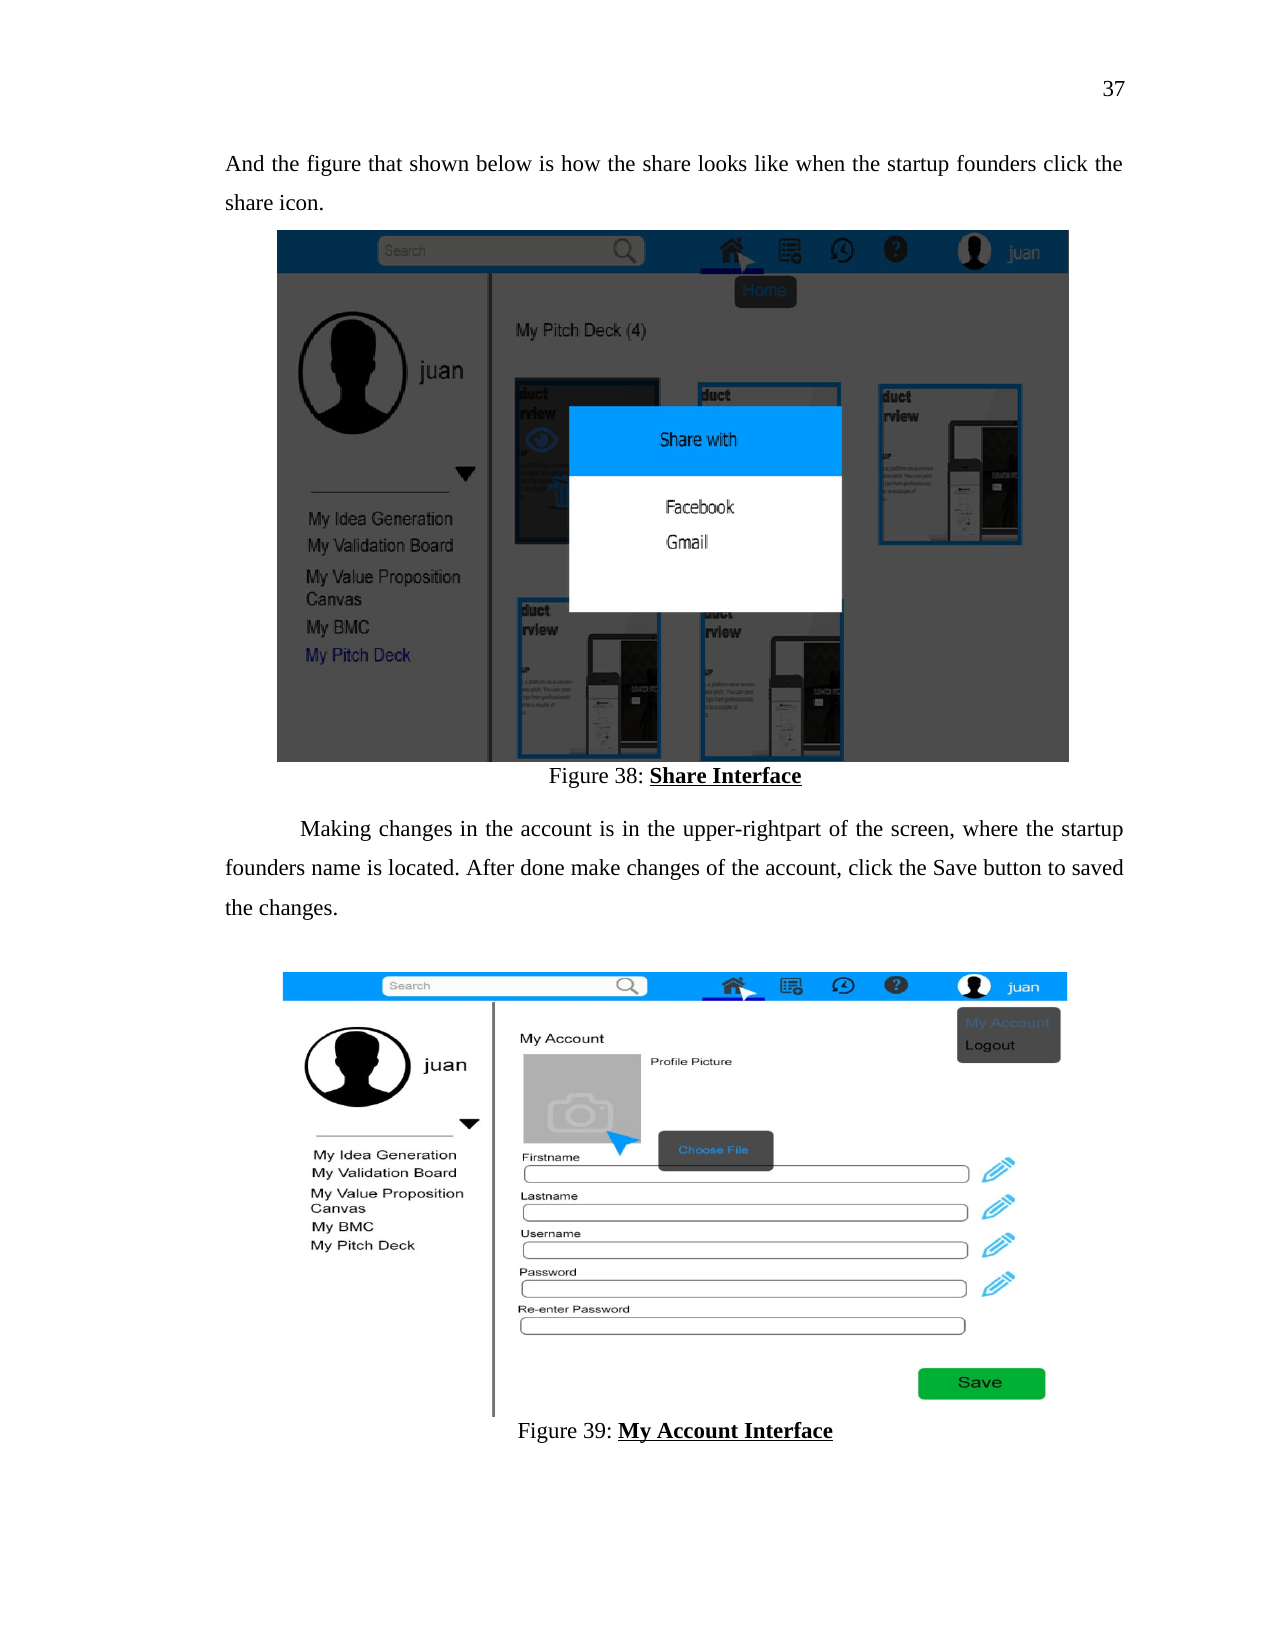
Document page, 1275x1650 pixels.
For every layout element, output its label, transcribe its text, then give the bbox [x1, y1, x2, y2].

text Figure 39: My Account Interface [225, 1417, 1125, 1443]
picture [276, 228, 1074, 762]
text And the figure that shown below is how the share looks like when the startup founders click the share icon. [225, 150, 1125, 216]
text Making changes in the account is in the upper-rightpart of the screen, where the startup founders name is located. After done make changes of the account, click the Save button to saved the changes. [225, 814, 1125, 920]
text Figure 38: Share Interface [225, 762, 1125, 788]
picture [282, 972, 1068, 1417]
